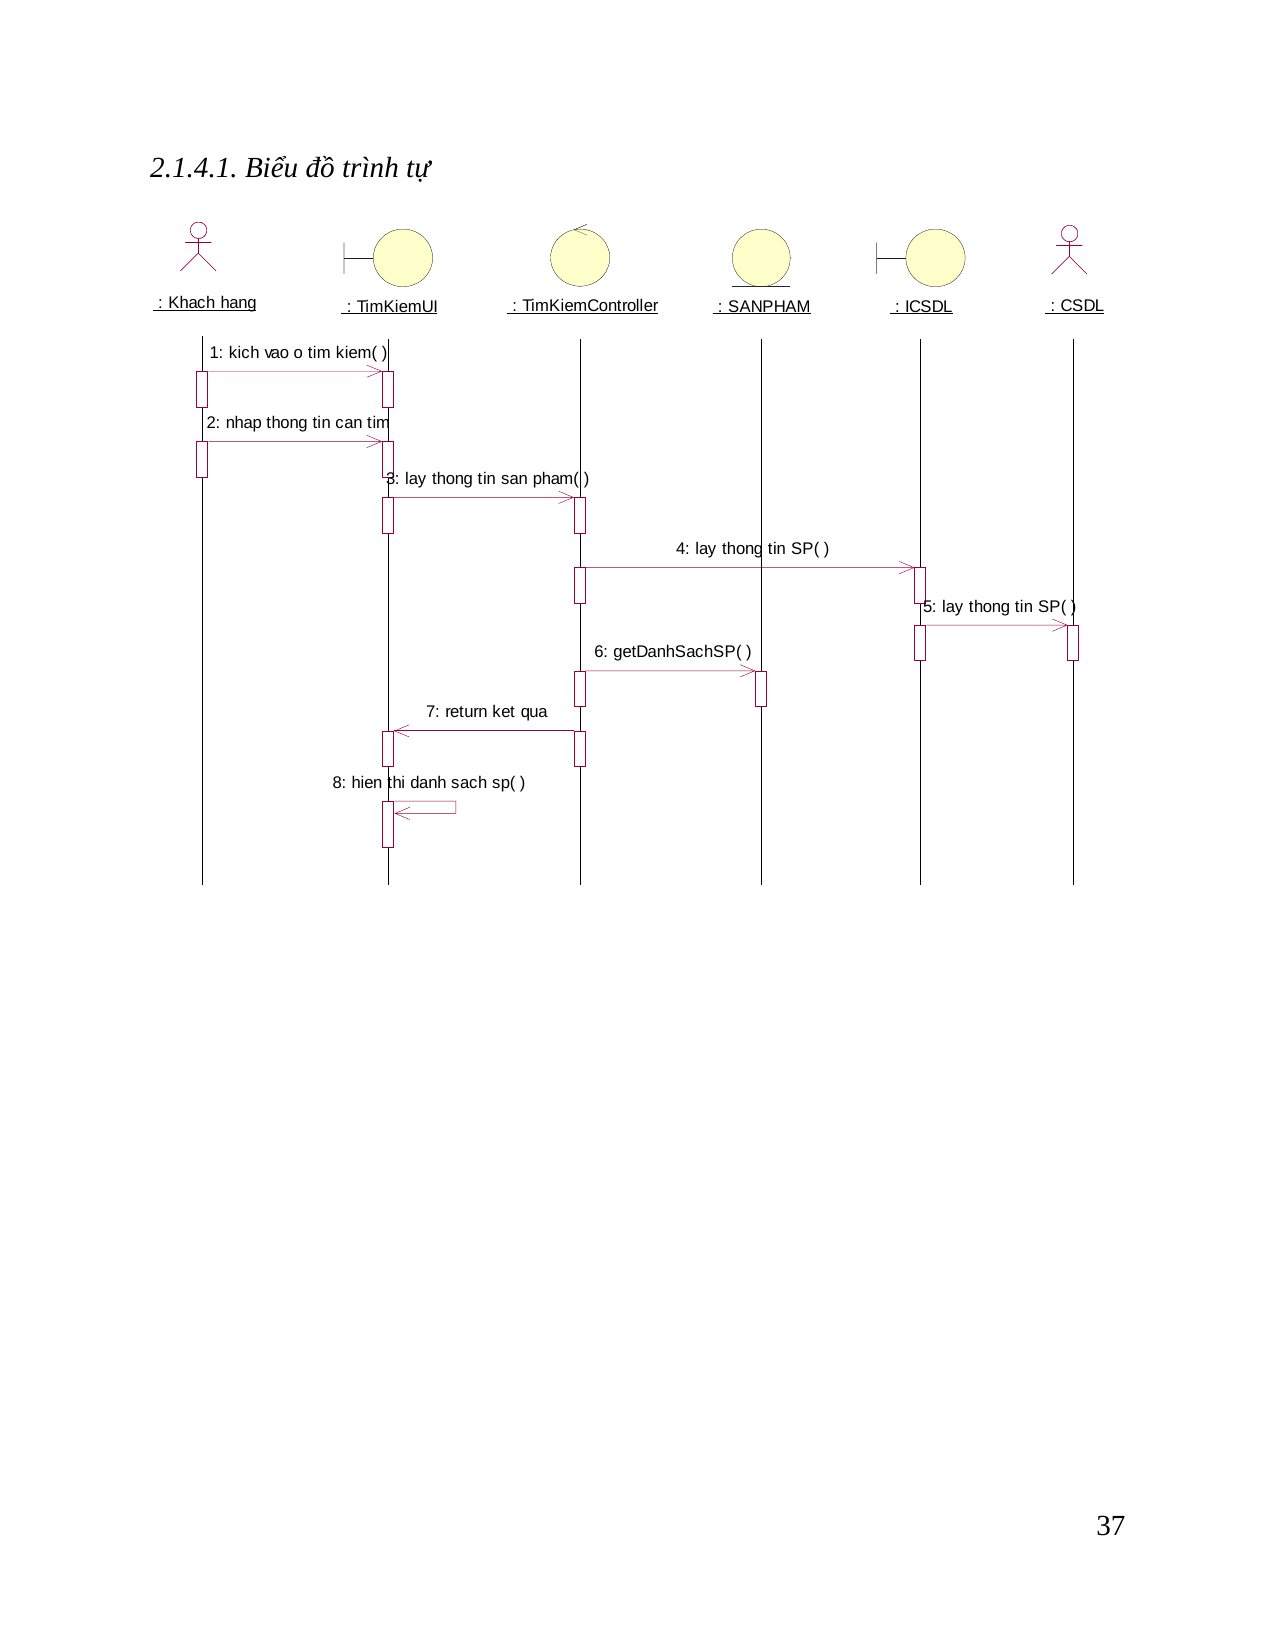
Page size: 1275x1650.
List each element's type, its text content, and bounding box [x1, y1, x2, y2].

subtitle Biểu đồ trình tự [150, 150, 1125, 183]
